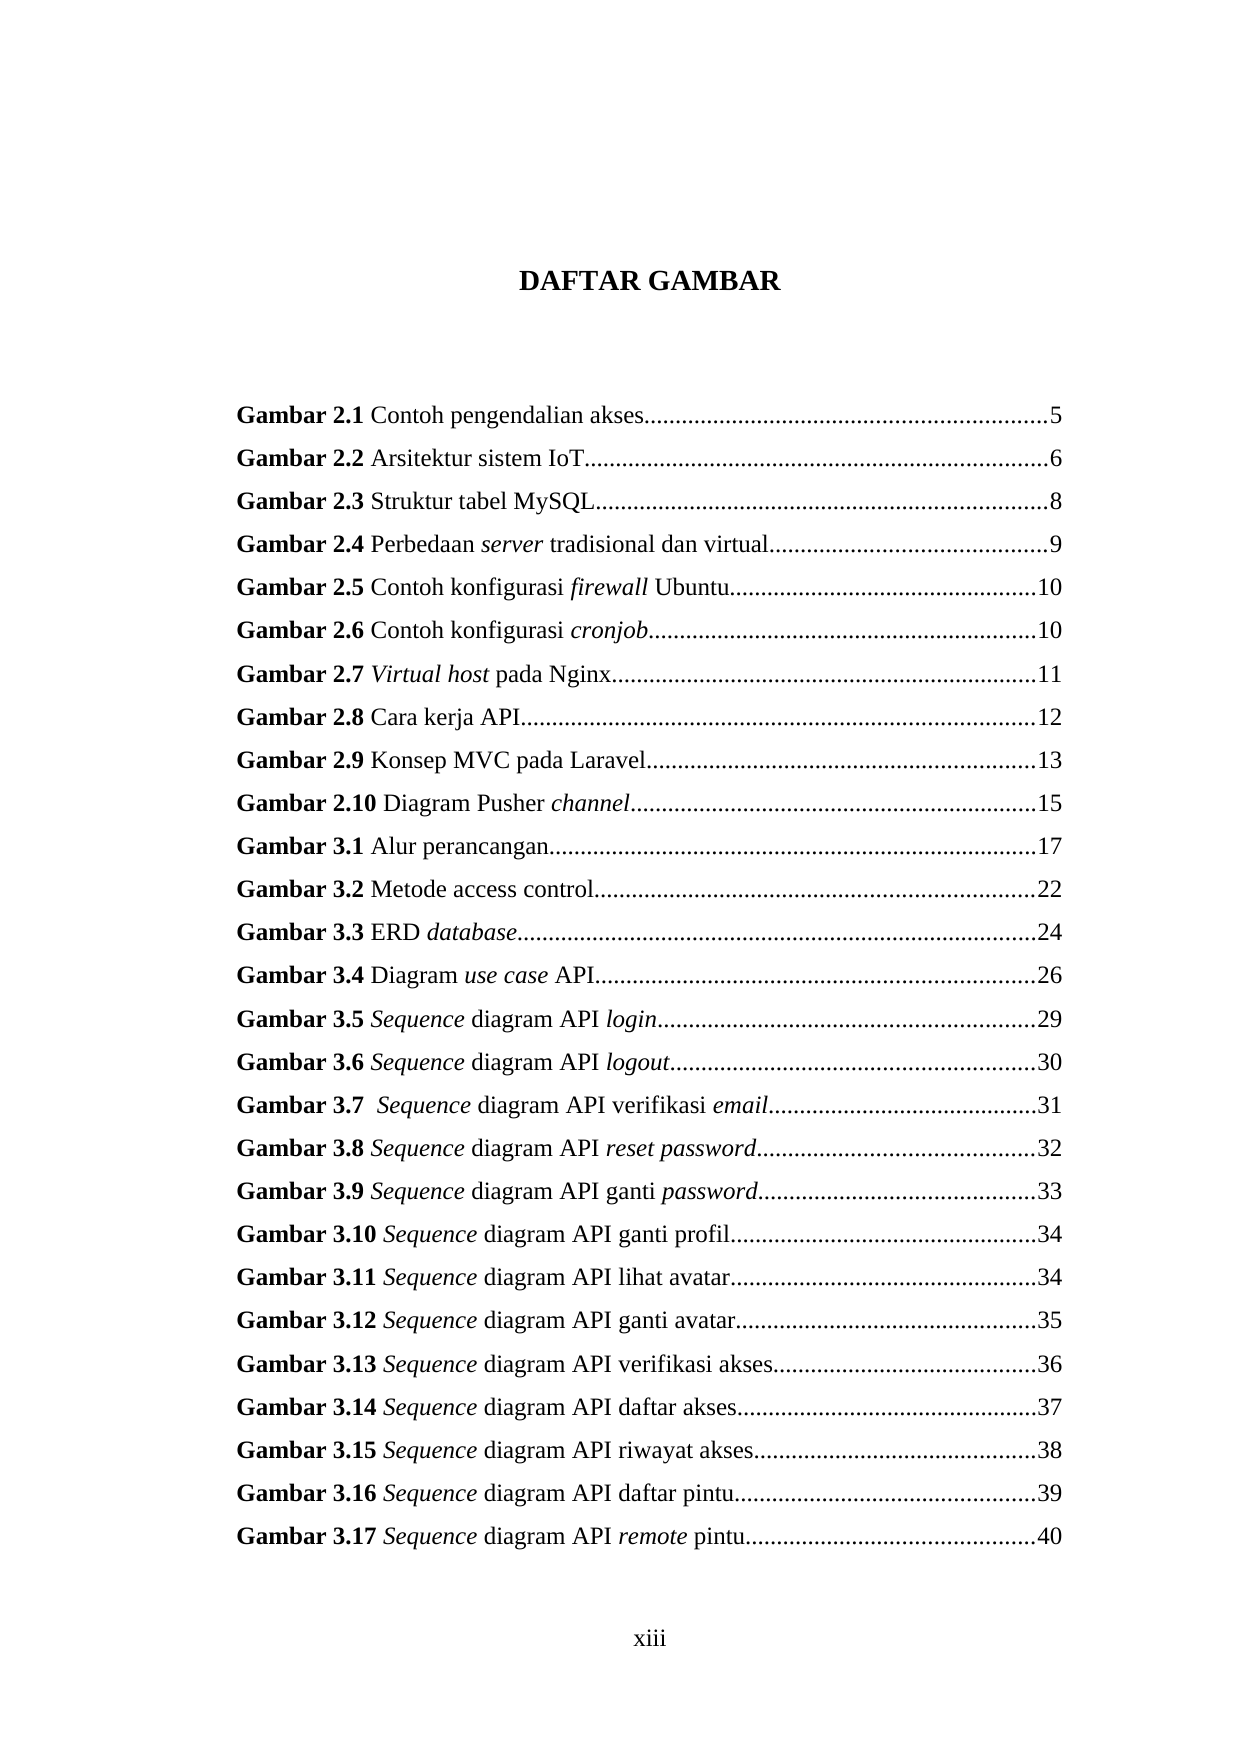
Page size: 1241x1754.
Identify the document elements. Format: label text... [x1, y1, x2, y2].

text Gambar 3.14 Sequence diagram API daftar akses 37 [236, 1392, 1063, 1421]
text Gambar 2.8 Cara kerja API 12 [236, 702, 1063, 731]
text Gambar 2.10 Diagram Pusher channel 15 [236, 788, 1063, 817]
text Gambar 3.2 Metode access control 22 [236, 874, 1063, 903]
text Gambar 2.1 Contoh pengendalian akses 5 [236, 400, 1063, 429]
text Gambar 2.5 Contoh konfigurasi firewall Ubuntu 10 [236, 572, 1063, 601]
text Gambar 3.5 Sequence diagram API login 29 [236, 1004, 1063, 1032]
text Gambar 3.15 Sequence diagram API riwayat akses 38 [236, 1435, 1063, 1464]
text Gambar 3.3 ERD database 24 [236, 917, 1063, 946]
text Gambar 2.3 Struktur tabel MySQL 8 [236, 486, 1063, 515]
text Gambar 3.16 Sequence diagram API daftar pintu 39 [236, 1478, 1063, 1507]
text Gambar 2.4 Perbedaan server tradisional dan virtual 9 [236, 529, 1063, 558]
text Gambar 2.7 Virtual host pada Nginx 11 [236, 659, 1063, 687]
text Gambar 3.1 Alur perancangan 17 [236, 831, 1063, 860]
text Gambar 2.9 Konsep MVC pada Laravel 13 [236, 745, 1063, 774]
text Gambar 3.7 Sequence diagram API verifikasi email 31 [236, 1090, 1063, 1119]
text Gambar 3.4 Diagram use case API 26 [236, 961, 1063, 989]
text Gambar 3.11 Sequence diagram API lihat avatar 34 [236, 1262, 1063, 1291]
text Gambar 3.13 Sequence diagram API verifikasi akses 36 [236, 1349, 1063, 1377]
text Gambar 3.9 Sequence diagram API ganti password 33 [236, 1176, 1063, 1205]
subtitle DAFTAR GAMBAR [236, 263, 1063, 297]
text Gambar 3.12 Sequence diagram API ganti avatar 35 [236, 1306, 1063, 1334]
text Gambar 3.8 Sequence diagram API reset password 32 [236, 1133, 1063, 1162]
text Gambar 3.10 Sequence diagram API ganti profil 34 [236, 1219, 1063, 1248]
text Gambar 2.2 Arsitektur sistem IoT 6 [236, 443, 1063, 472]
text Gambar 3.17 Sequence diagram API remote pintu 40 [236, 1521, 1063, 1550]
text Gambar 3.6 Sequence diagram API logout 30 [236, 1047, 1063, 1076]
text Gambar 2.6 Contoh konfigurasi cronjob 10 [236, 616, 1063, 644]
